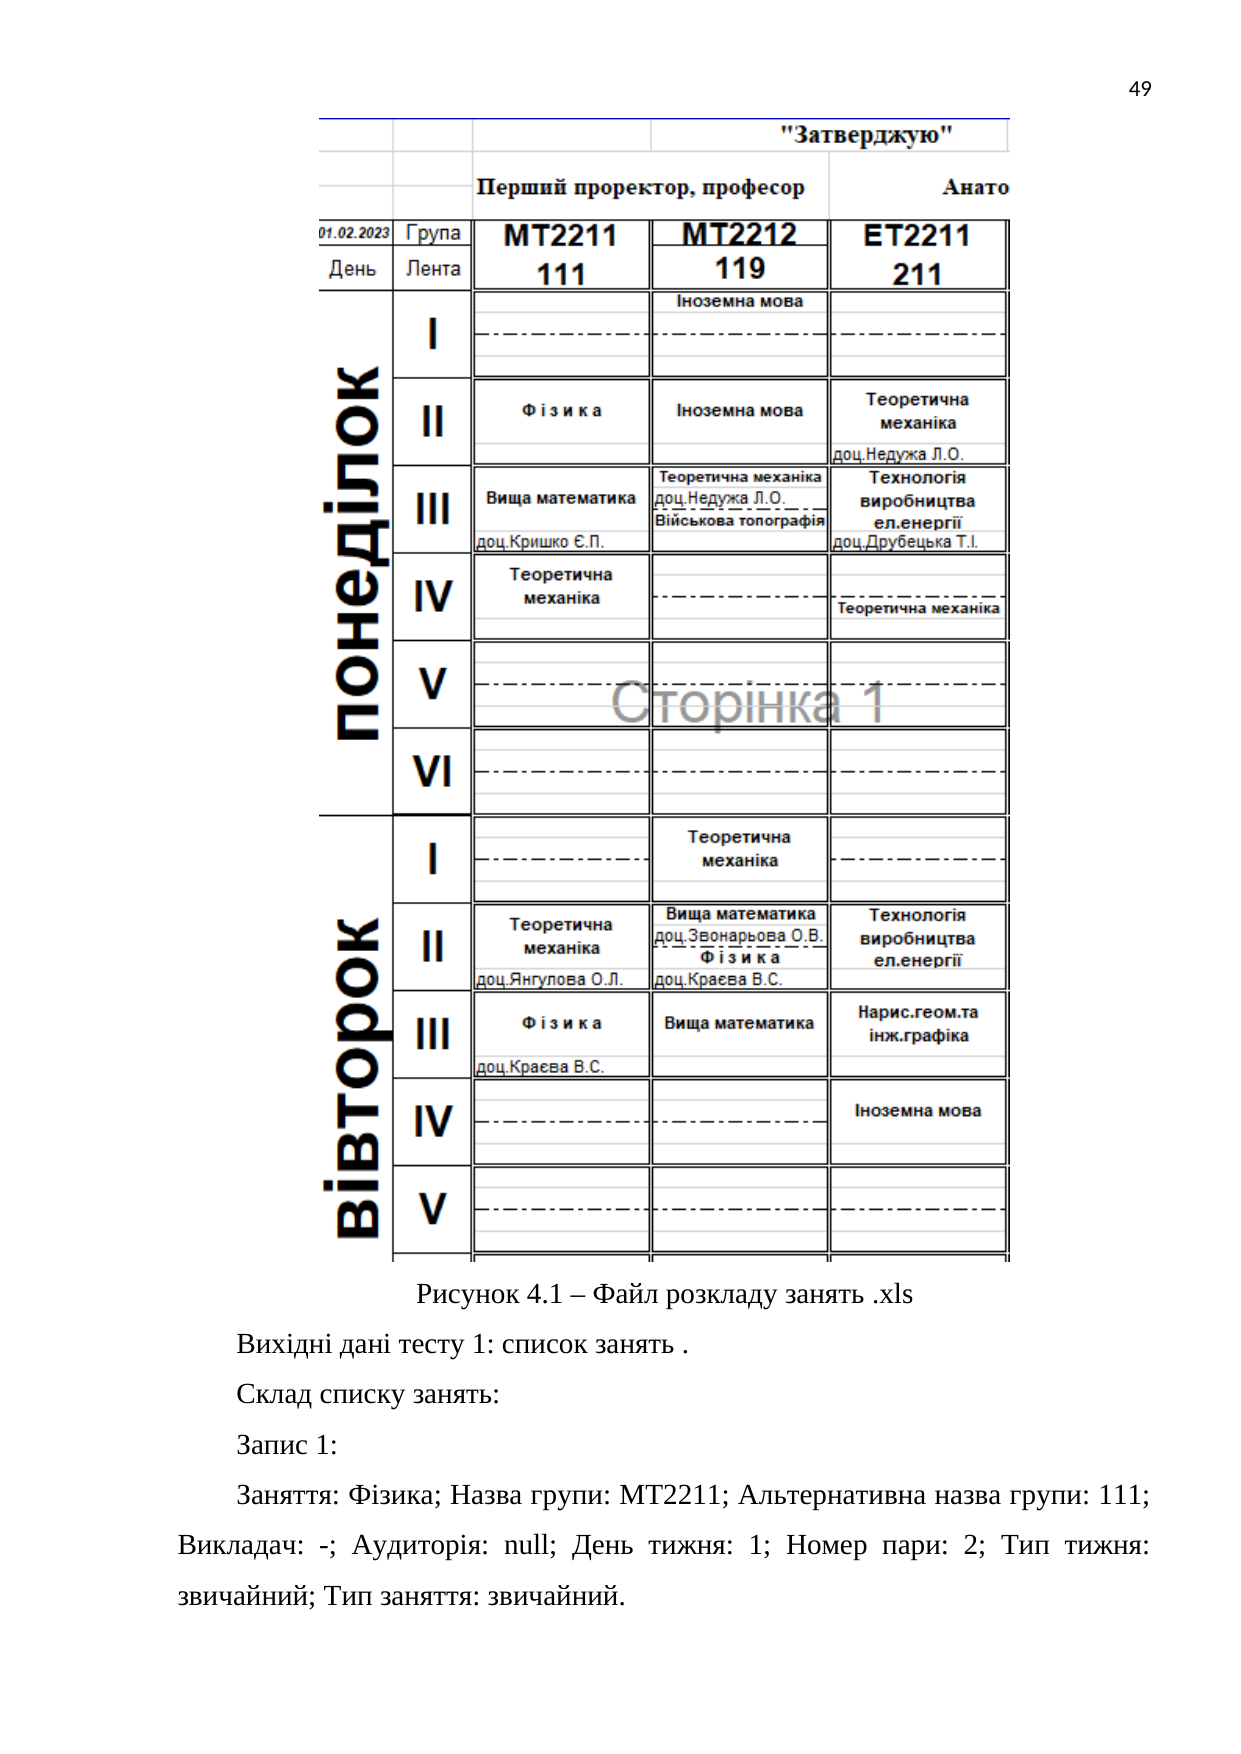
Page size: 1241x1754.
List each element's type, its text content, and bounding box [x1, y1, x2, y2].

list Склад списку занять: [177, 1377, 1152, 1410]
list Запис 1: [177, 1427, 1152, 1460]
list Заняття: Фізика; Назва групи: МТ2211; Альтернативна назва групи: 111; Викладач: -; Аудиторія: null; День тижня: 1; Номер пари: 2; Тип тижня: звичайний; Тип заняття: звичайний. [177, 1477, 1152, 1611]
picture [319, 118, 1010, 1262]
list Вихідні дані тесту 1: список занять . [177, 1326, 1152, 1360]
list Рисунок 4.1 – Файл розкладу занять .xls [177, 1276, 1152, 1309]
